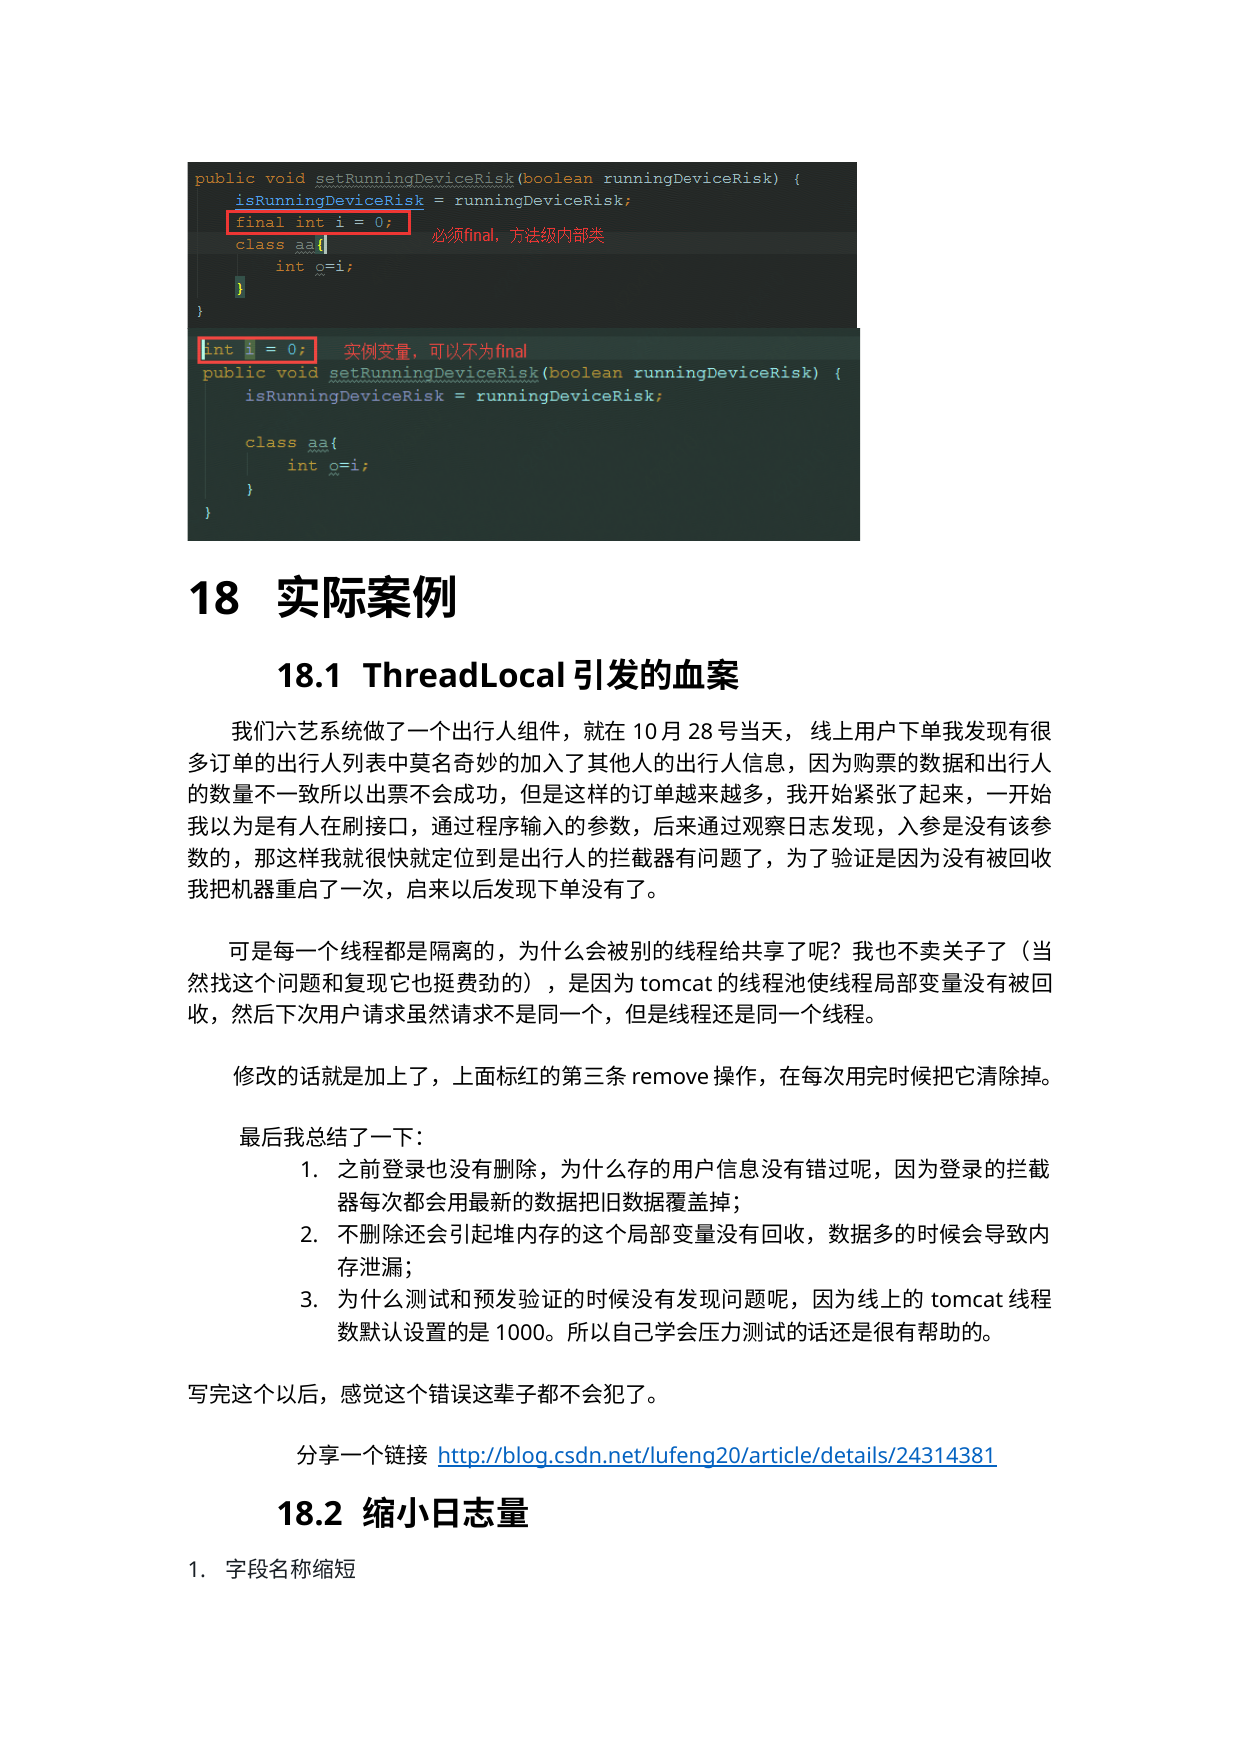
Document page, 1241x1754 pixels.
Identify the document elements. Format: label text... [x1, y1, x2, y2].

subtitle 缩小日志量 [276, 1487, 1053, 1535]
list 为什么测试和预发验证的时候没有发现问题呢，因为线上的tomcat线程数默认设置的是1000。所以自己学会压力测试的话还是很有帮助的。 [300, 1282, 1053, 1347]
text 可是每一个线程都是隔离的，为什么会被别的线程给共享了呢？我也不卖关子了（当然找这个问题和复现它也挺费劲的），是因为tomcat的线程池使线程局部变量没有被回收，然后下次用户请求虽然请求不是同一个，但是线程还是同一个线程。 [187, 934, 1053, 1029]
list 之前登录也没有删除，为什么存的用户信息没有错过呢，因为登录的拦截器每次都会用最新的数据把旧数据覆盖掉； [300, 1152, 1053, 1217]
list 不删除还会引起堆内存的这个局部变量没有回收，数据多的时候会导致内存泄漏； [300, 1217, 1053, 1282]
text 写完这个以后，感觉这个错误这辈子都不会犯了。 [187, 1377, 1053, 1408]
text 最后我总结了一下： [187, 1120, 1053, 1152]
text 修改的话就是加上了，上面标红的第三条remove操作，在每次用完时候把它清除掉。 [187, 1059, 1053, 1091]
picture [187, 162, 861, 541]
text 分享一个链接 http://blog.csdn.net/lufeng20/article/details/24314381 [187, 1438, 1053, 1470]
text 我们六艺系统做了一个出行人组件，就在10月28号当天， 线上用户下单我发现有很多订单的出行人列表中莫名奇妙的加入了其他人的出行人信息，因为购票的数据和出行人的数量不一致所以出票不会成功，但是这样的订单越来越多，我开始紧张了起来，一开始我以为是有人在刷接口，通过程序输入的参数，后来通过观察日志发现，入参是没有该参数的，那这样我就很快就定位到是出行人的拦截器有问题了，为了验证是因为没有被回收，我把机器重启了一次，启来以后发现下单没有了。 [187, 714, 1053, 904]
subtitle ThreadLocal引发的血案 [276, 649, 1053, 697]
list 字段名称缩短 [187, 1552, 1053, 1584]
subtitle 实际案例 [187, 561, 1053, 628]
